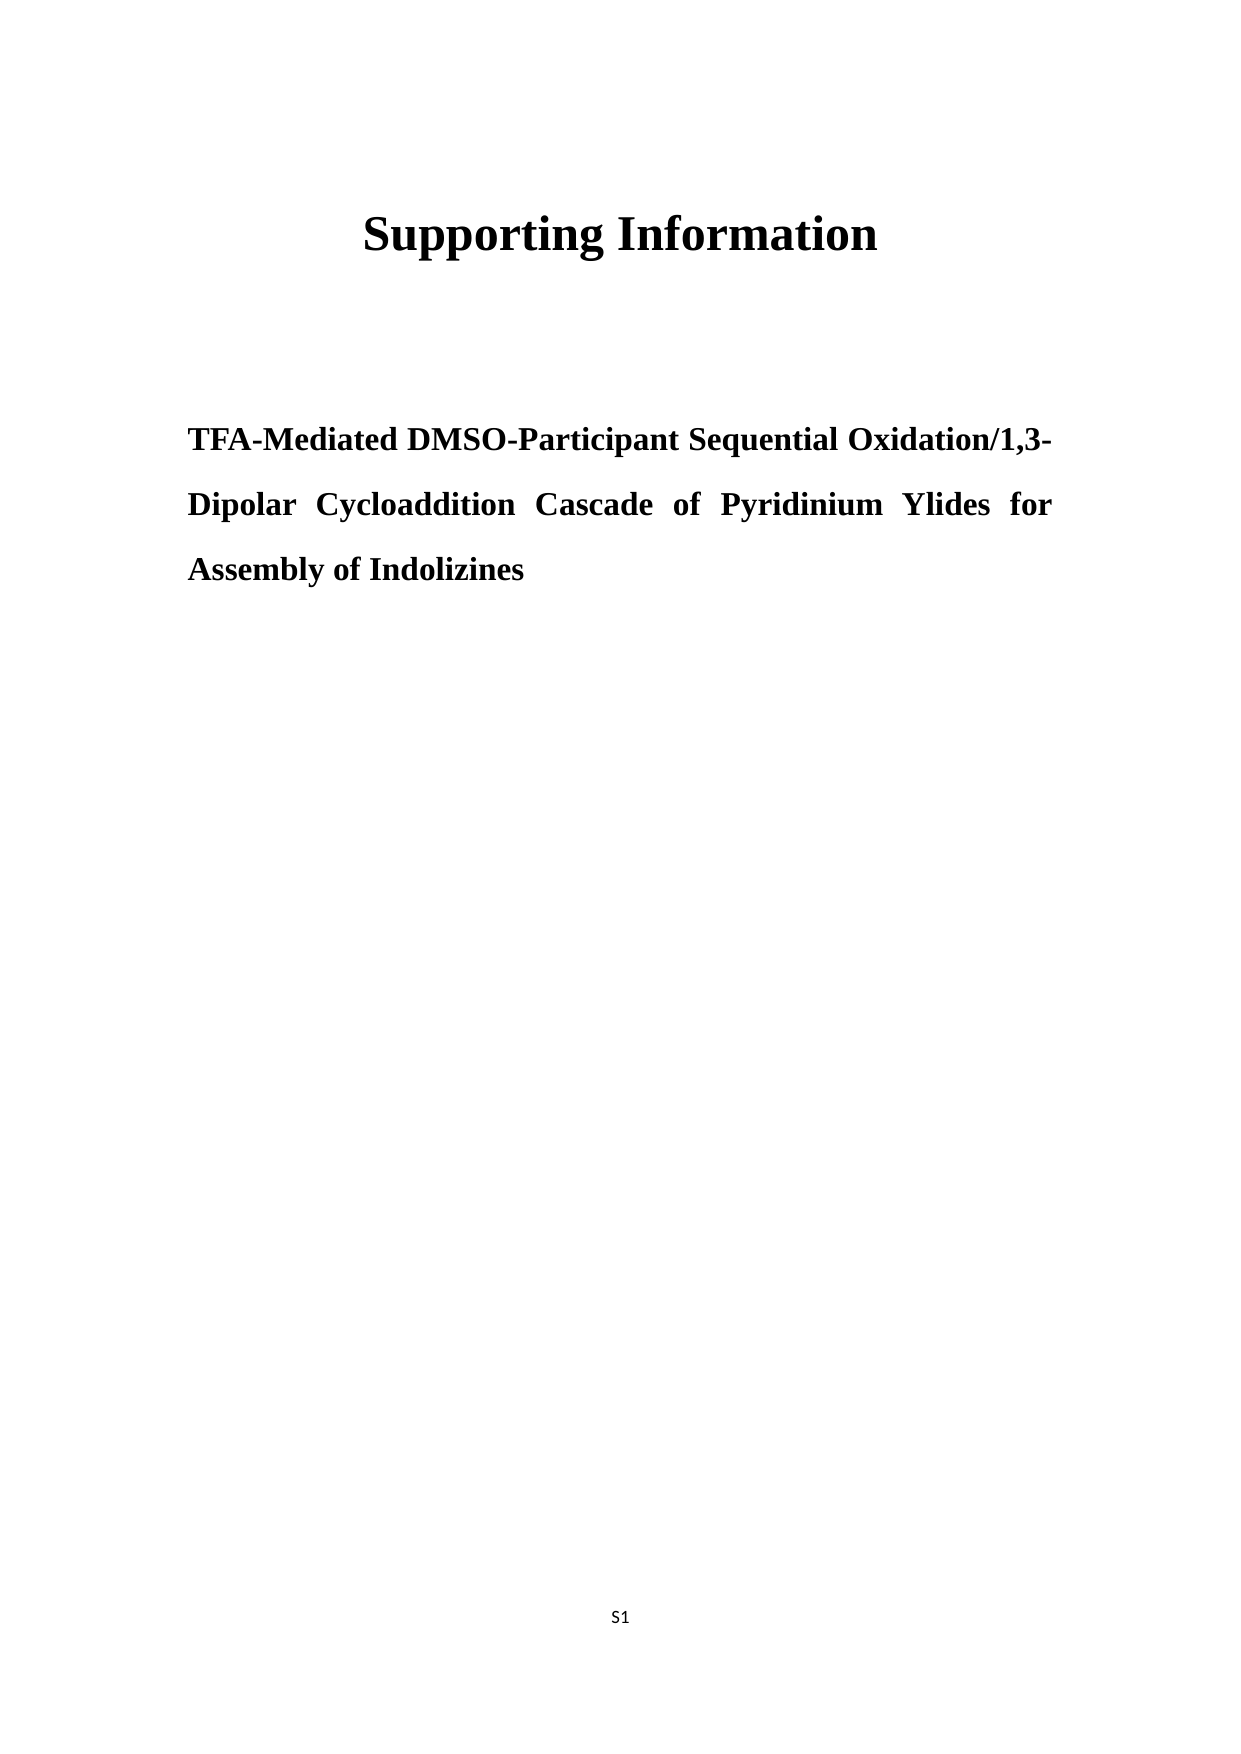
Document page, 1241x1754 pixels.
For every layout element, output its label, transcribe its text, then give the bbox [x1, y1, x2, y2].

text Supporting Information [187, 199, 1053, 264]
text TFA-Mediated DMSO-Participant Sequential Oxidation/1,3-Dipolar Cycloaddition Cascade of Pyridinium Ylides for Assembly of Indolizines [187, 406, 1053, 601]
